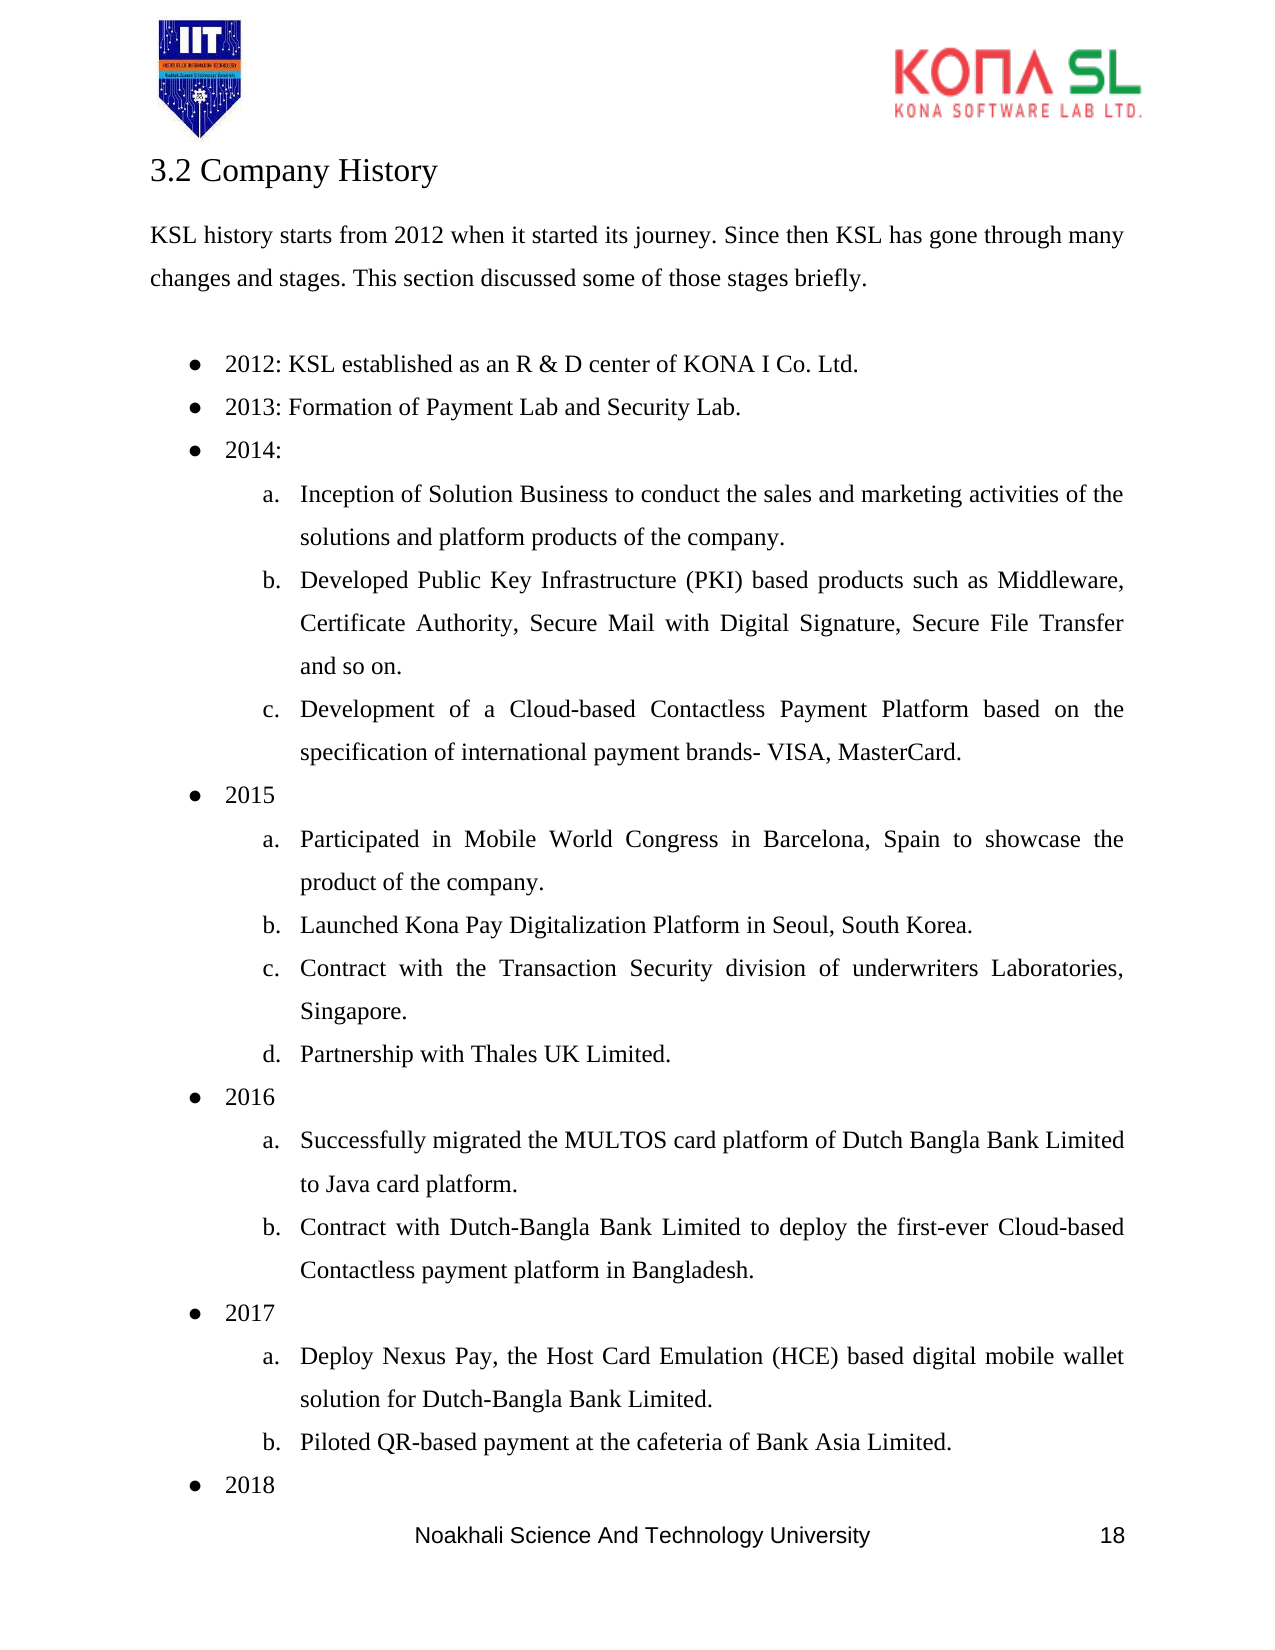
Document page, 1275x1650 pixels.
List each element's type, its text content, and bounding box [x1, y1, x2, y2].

list Piloted QR-based payment at the cafeteria of Bank Asia Limited. [262, 1427, 1125, 1456]
list Partnership with Thales UK Limited. [262, 1039, 1125, 1068]
list Inception of Solution Business to conduct the sales and marketing activities of the solutions and platform products of the company. [262, 479, 1125, 551]
picture [893, 45, 1144, 121]
list 2012: KSL established as an R & D center of KONA I Co. Ltd. [187, 349, 1125, 378]
list Deploy Nexus Pay, the Host Card Emulation (HCE) based digital mobile wallet solution for Dutch-Bangla Bank Limited. [262, 1341, 1125, 1413]
list 2013: Formation of Payment Lab and Security Lab. [187, 392, 1125, 421]
list 2016 [187, 1082, 1125, 1111]
list 2015 [187, 781, 1125, 809]
list Participated in Mobile World Congress in Barcelona, Spain to showcase the product of the company. [262, 824, 1125, 896]
list Development of a Cloud-based Contactless Payment Platform based on the specification of international payment brands- VISA, MasterCard. [262, 694, 1125, 766]
list Launched Kona Pay Digitalization Platform in Seoul, South Korea. [262, 910, 1125, 939]
subtitle 3.2 Company History [150, 150, 1125, 188]
list 2014: [187, 436, 1125, 464]
text KSL history starts from 2012 when it started its journey. Since then KSL has gone through many changes and stages. This section discussed some of those stages briefly. [150, 220, 1125, 292]
list Contract with the Transaction Security division of underwriters Laboratories, Singapore. [262, 953, 1125, 1025]
list Contract with Dutch-Bangla Bank Limited to deploy the first-ever Cloud-based Contactless payment platform in Bangladesh. [262, 1212, 1125, 1284]
picture [136, 16, 264, 143]
list Successfully migrated the MULTOS card platform of Dutch Bangla Bank Limited to Java card platform. [262, 1126, 1125, 1197]
list Developed Public Key Infrastructure (PKI) based products such as Middleware, Certificate Authority, Secure Mail with Digital Signature, Secure File Transfer and so on. [262, 565, 1125, 680]
list 2017 [187, 1298, 1125, 1327]
list 2018 [187, 1471, 1125, 1499]
